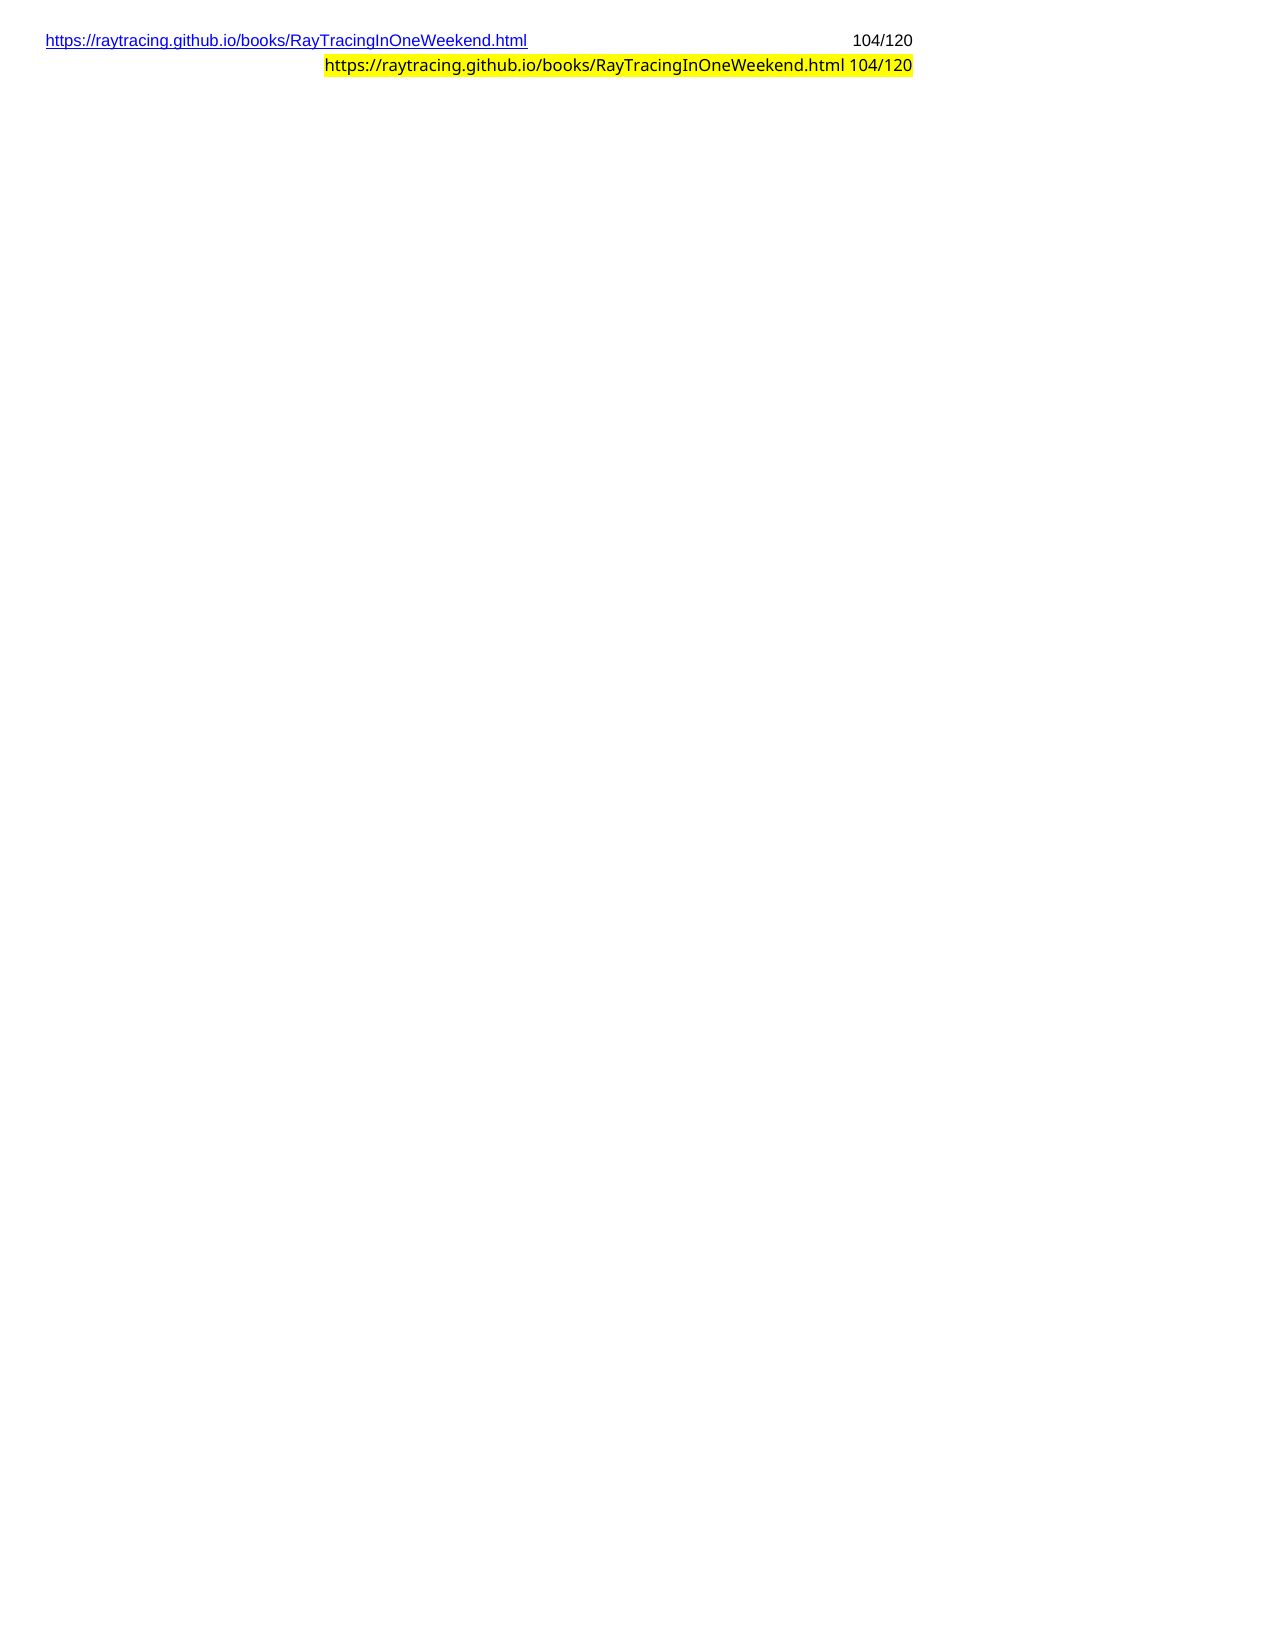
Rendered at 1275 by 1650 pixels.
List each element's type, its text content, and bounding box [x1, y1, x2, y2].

text https://raytracing.github.io/books/RayTracingInOneWeekend.html 104/120 https://raytracing.github.io/books/RayTracingInOneWeekend.html 104/120 [45, 31, 838, 77]
